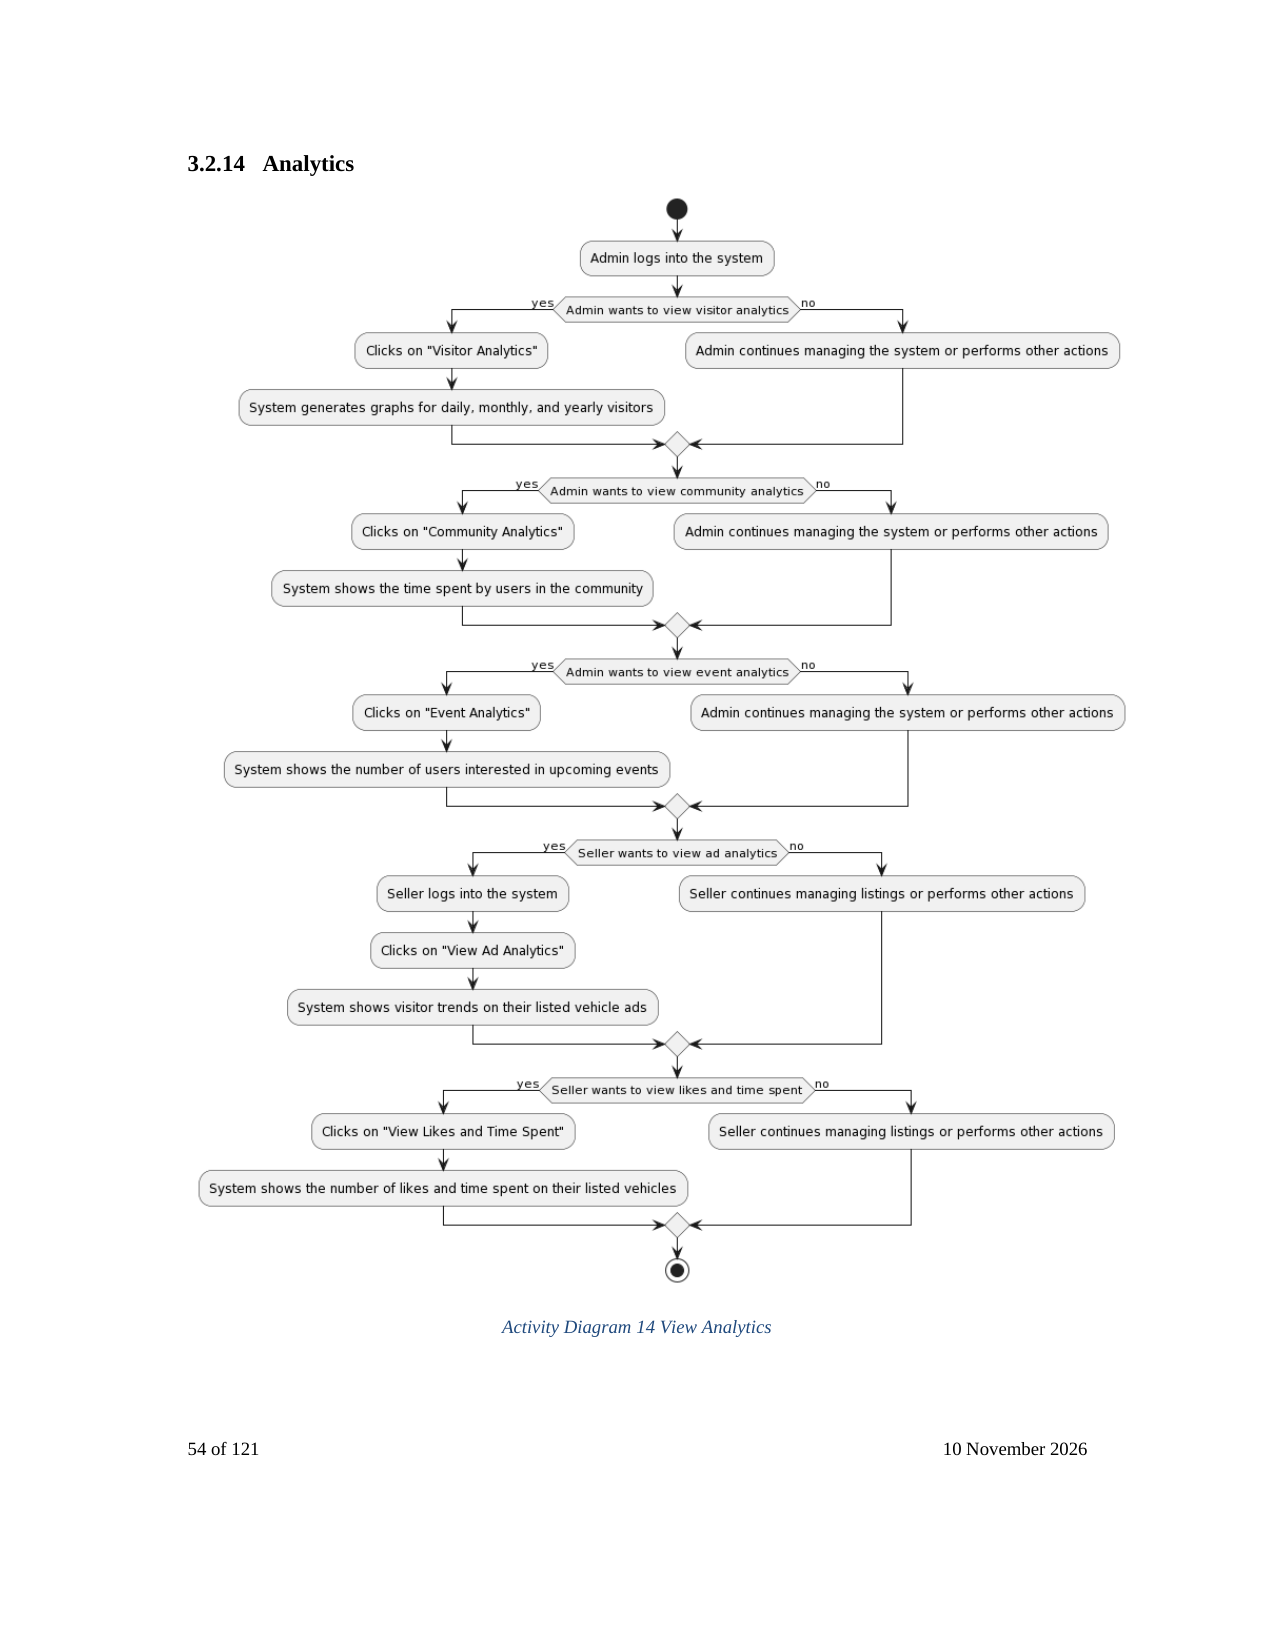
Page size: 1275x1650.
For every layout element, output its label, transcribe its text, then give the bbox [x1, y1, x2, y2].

text Activity Diagram 14 View Analytics [187, 1316, 1087, 1338]
subtitle Analytics [187, 150, 1087, 176]
picture [187, 188, 1134, 1292]
